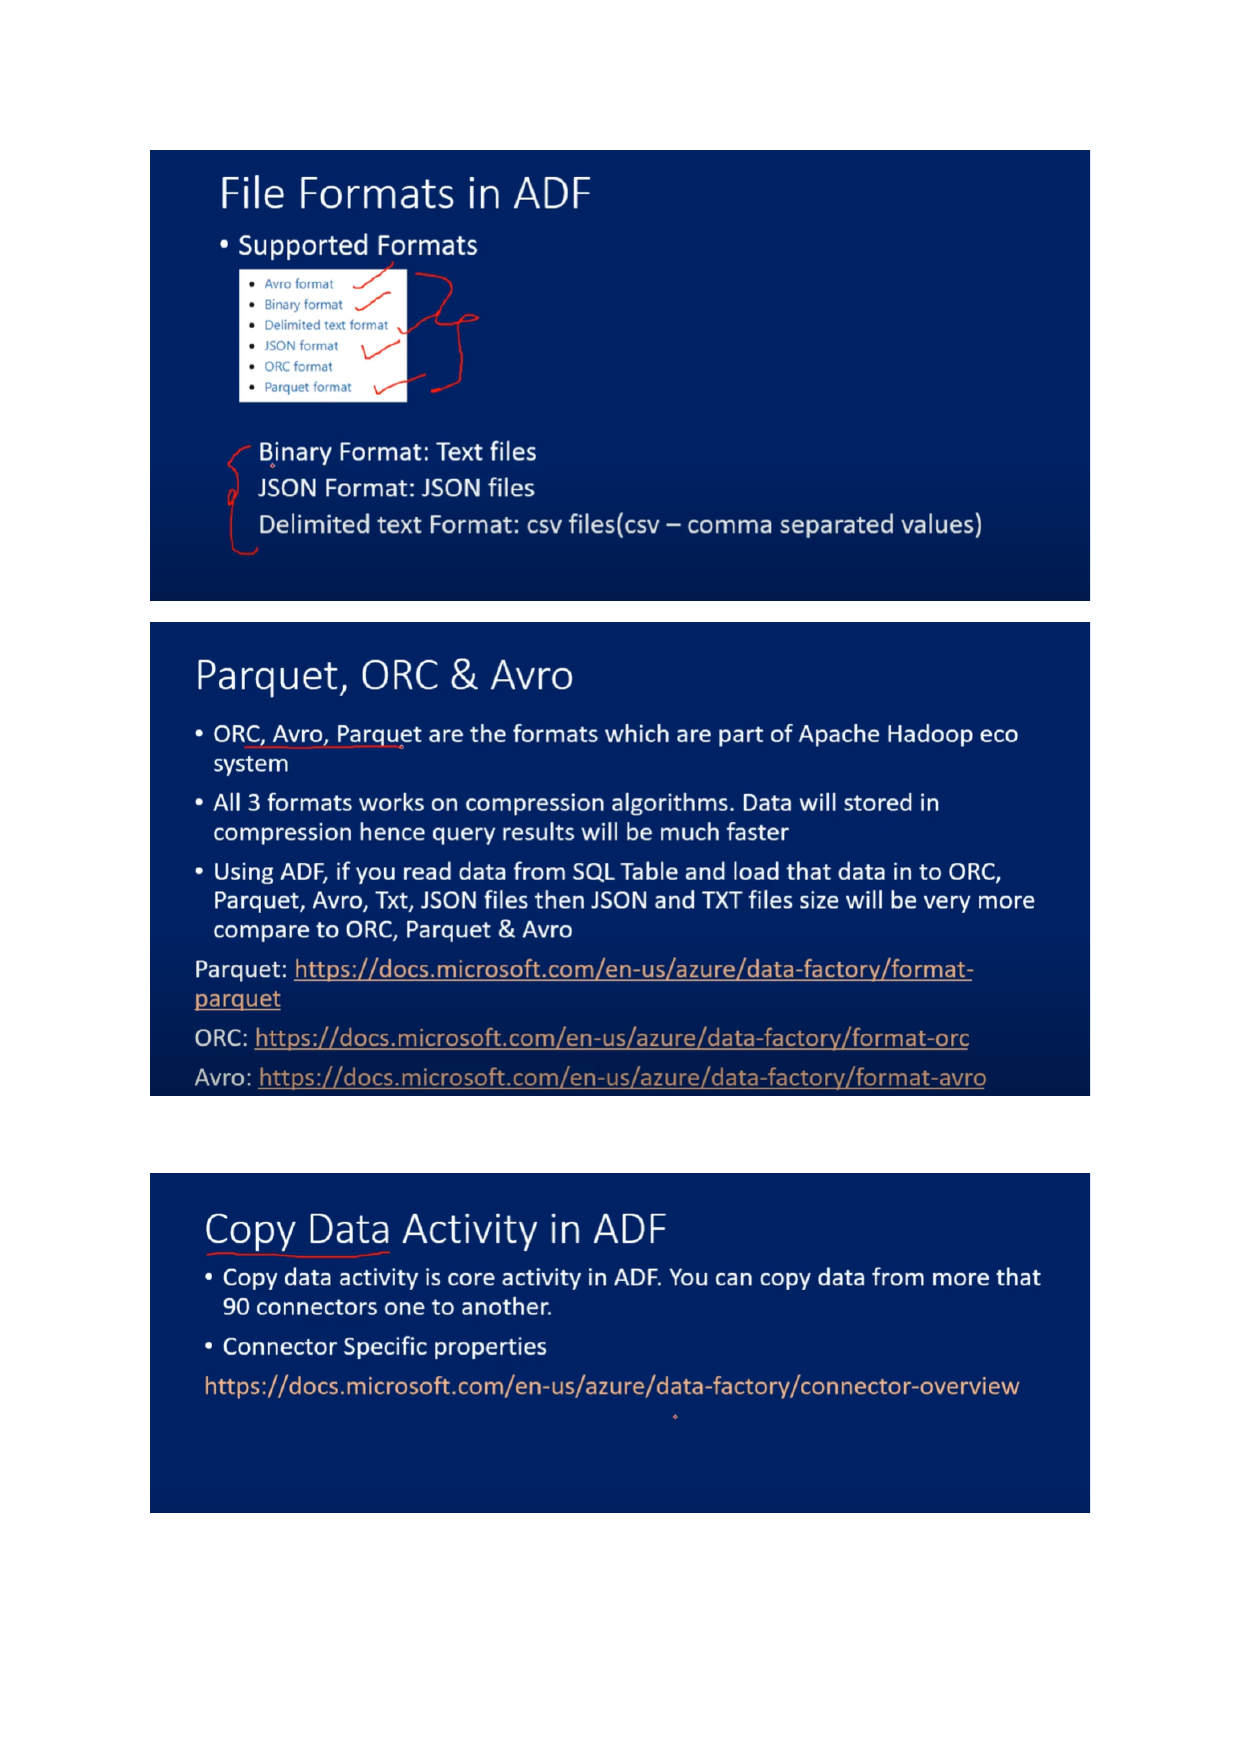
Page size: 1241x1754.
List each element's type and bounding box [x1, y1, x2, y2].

picture [150, 622, 1091, 1096]
picture [150, 1173, 1091, 1513]
picture [150, 150, 1091, 601]
